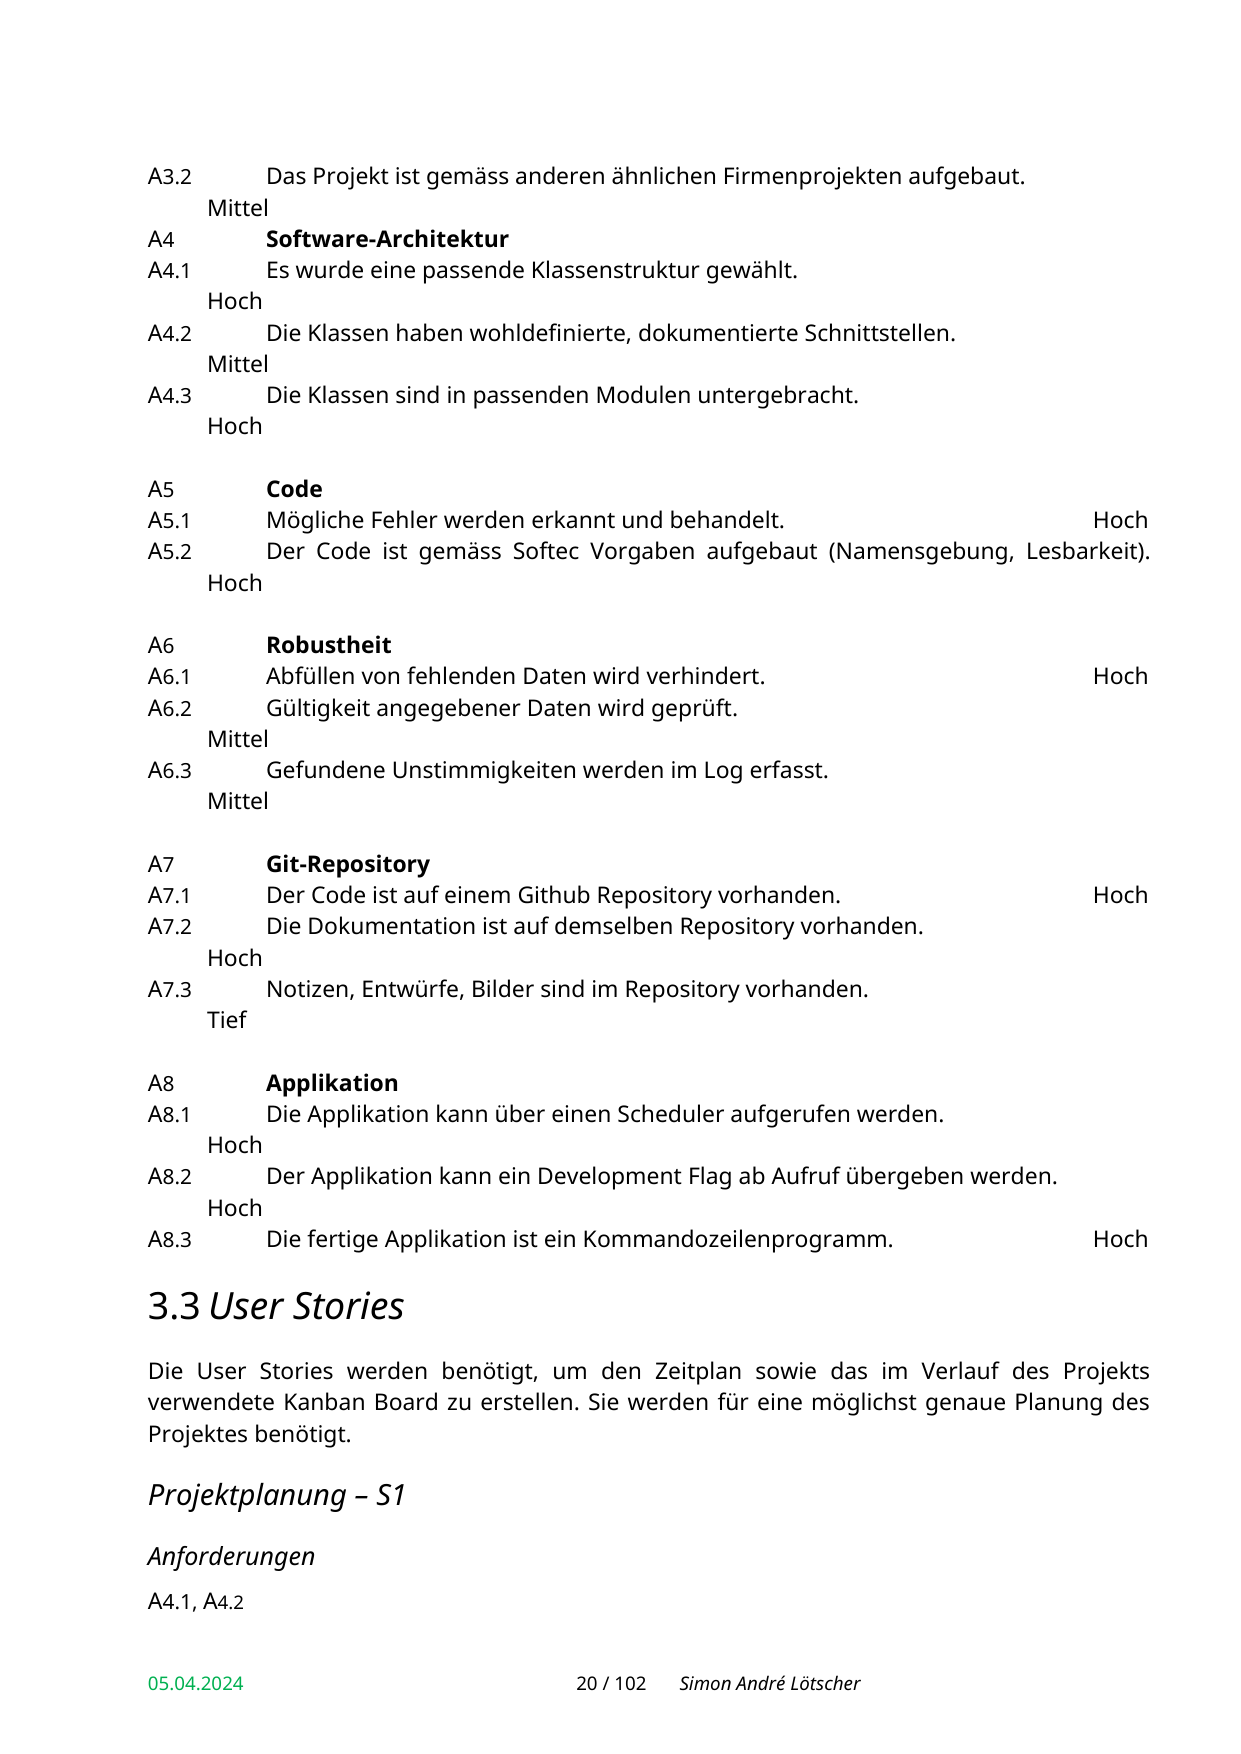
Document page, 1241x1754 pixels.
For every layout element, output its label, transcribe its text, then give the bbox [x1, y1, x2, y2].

text A6.3 Gefundene Unstimmigkeiten werden im Log erfasst. Mittel [148, 754, 1152, 817]
text A6 Robustheit [148, 629, 1152, 660]
text User Stories [148, 1279, 1152, 1330]
text A5.2 Der Code ist gemäss Softec Vorgaben aufgebaut (Namensgebung, Lesbarkeit). Hoch [148, 535, 1152, 598]
text A8 Applikation [148, 1067, 1152, 1098]
text A8.1 Die Applikation kann über einen Scheduler aufgerufen werden. Hoch [148, 1098, 1152, 1160]
text Projektplanung – S1 [148, 1474, 1152, 1513]
text A6.2 Gültigkeit angegebener Daten wird geprüft. Mittel [148, 692, 1152, 754]
title Anforderungen [148, 1538, 1152, 1573]
text A6.1 Abfüllen von fehlenden Daten wird verhindert. Hoch [148, 660, 1152, 692]
text A4.2 Die Klassen haben wohldefinierte, dokumentierte Schnittstellen. Mittel [148, 317, 1152, 379]
text Die User Stories werden benötigt, um den Zeitplan sowie das im Verlauf des Projekts verwendete Kanban Board zu erstellen. Sie werden für eine möglichst genaue Planung des Projektes benötigt. [148, 1355, 1152, 1449]
text A7.3 Notizen, Entwürfe, Bilder sind im Repository vorhanden. Tief [148, 973, 1152, 1035]
text A7 Git-Repository [148, 848, 1152, 879]
text A4.1, A4.2 [148, 1585, 1152, 1616]
text A3.2 Das Projekt ist gemäss anderen ähnlichen Firmenprojekten aufgebaut. Mittel [148, 160, 1152, 223]
text A4.3 Die Klassen sind in passenden Modulen untergebracht. Hoch [148, 379, 1152, 442]
text A7.2 Die Dokumentation ist auf demselben Repository vorhanden. Hoch [148, 910, 1152, 973]
text A8.3 Die fertige Applikation ist ein Kommandozeilenprogramm. Hoch [148, 1223, 1152, 1254]
text A7.1 Der Code ist auf einem Github Repository vorhanden. Hoch [148, 879, 1152, 910]
text A5 Code [148, 473, 1152, 504]
text A4.1 Es wurde eine passende Klassenstruktur gewählt. Hoch [148, 254, 1152, 317]
text A8.2 Der Applikation kann ein Development Flag ab Aufruf übergeben werden. Hoch [148, 1160, 1152, 1223]
text A5.1 Mögliche Fehler werden erkannt und behandelt. Hoch [148, 504, 1152, 535]
text A4 Software-Architektur [148, 223, 1152, 254]
